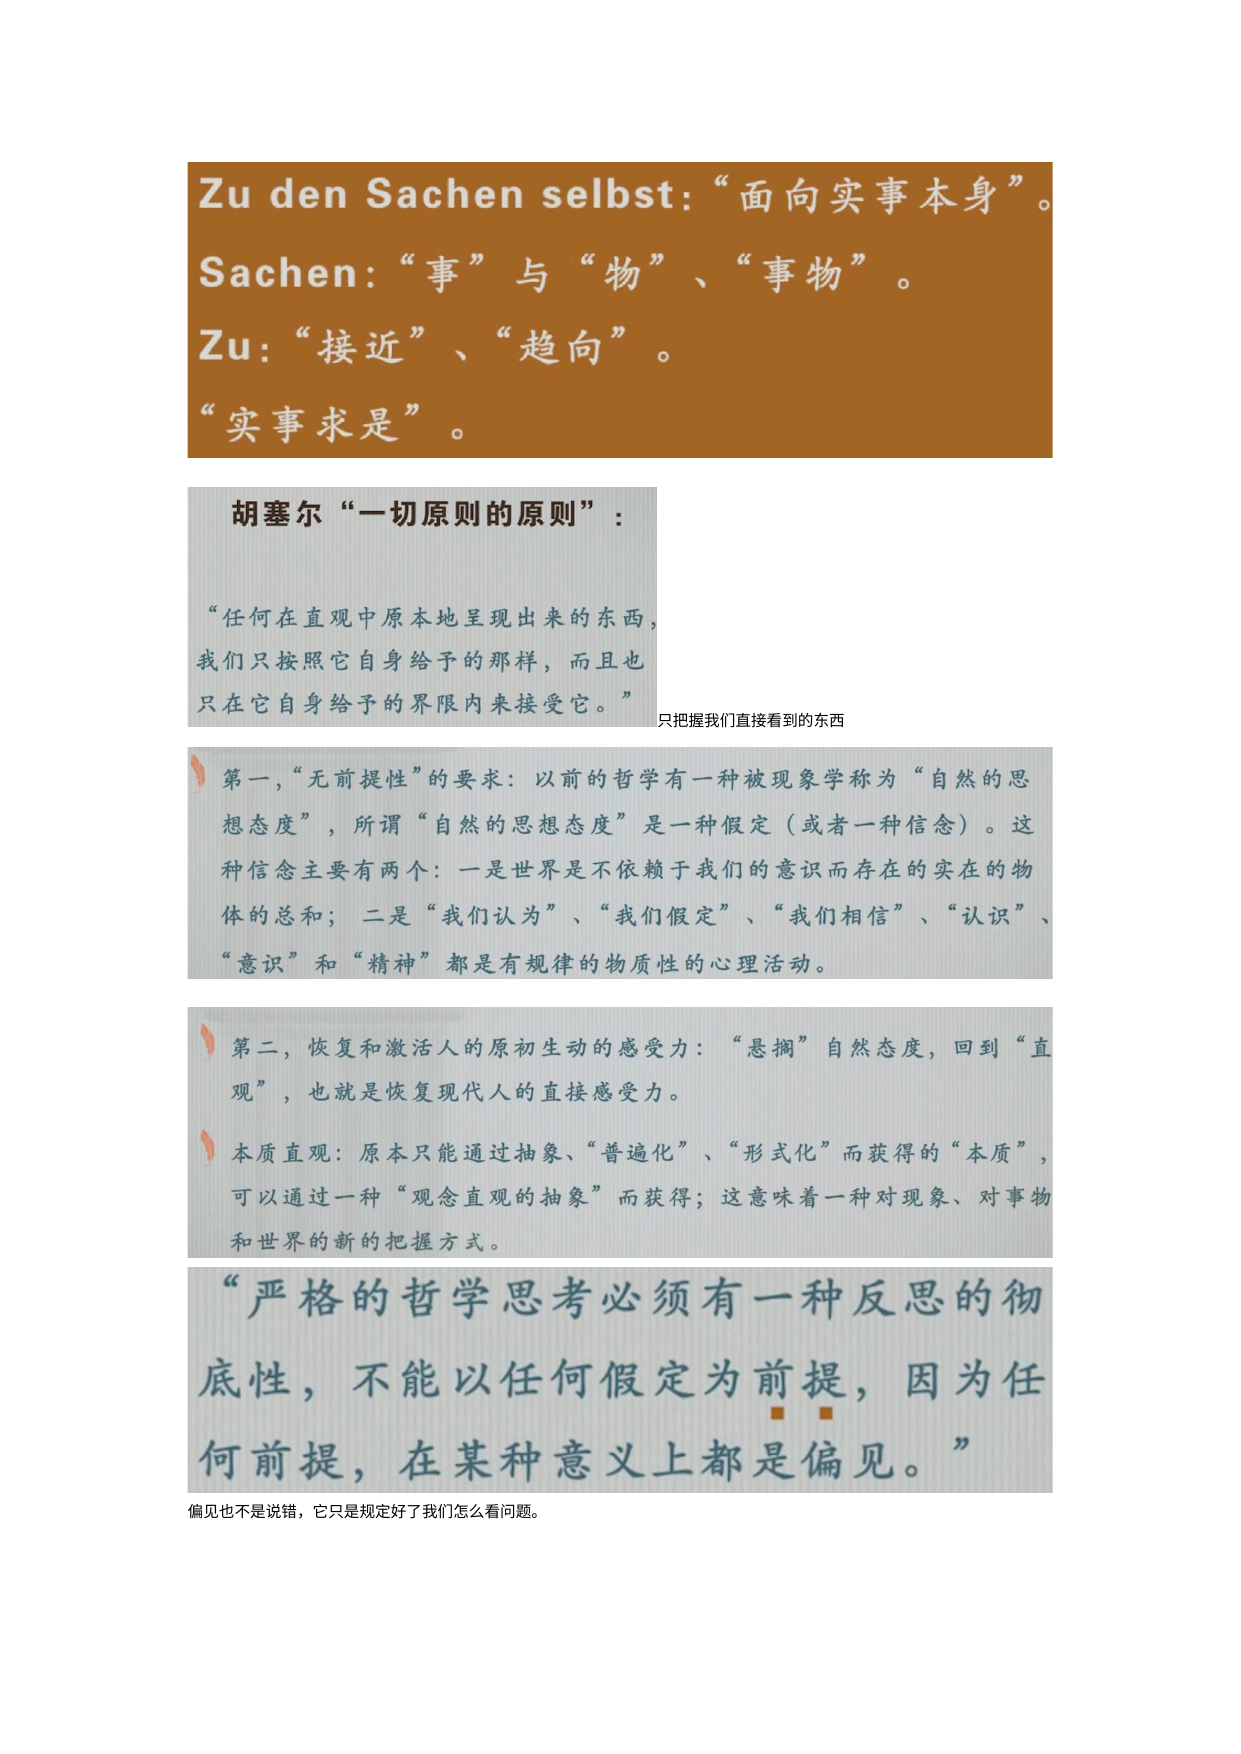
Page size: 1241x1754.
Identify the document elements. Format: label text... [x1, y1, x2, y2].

picture [187, 1007, 1053, 1258]
picture [187, 487, 657, 727]
picture [187, 747, 1053, 979]
picture [187, 1267, 1053, 1493]
picture [187, 162, 1053, 458]
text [187, 1494, 1053, 1527]
